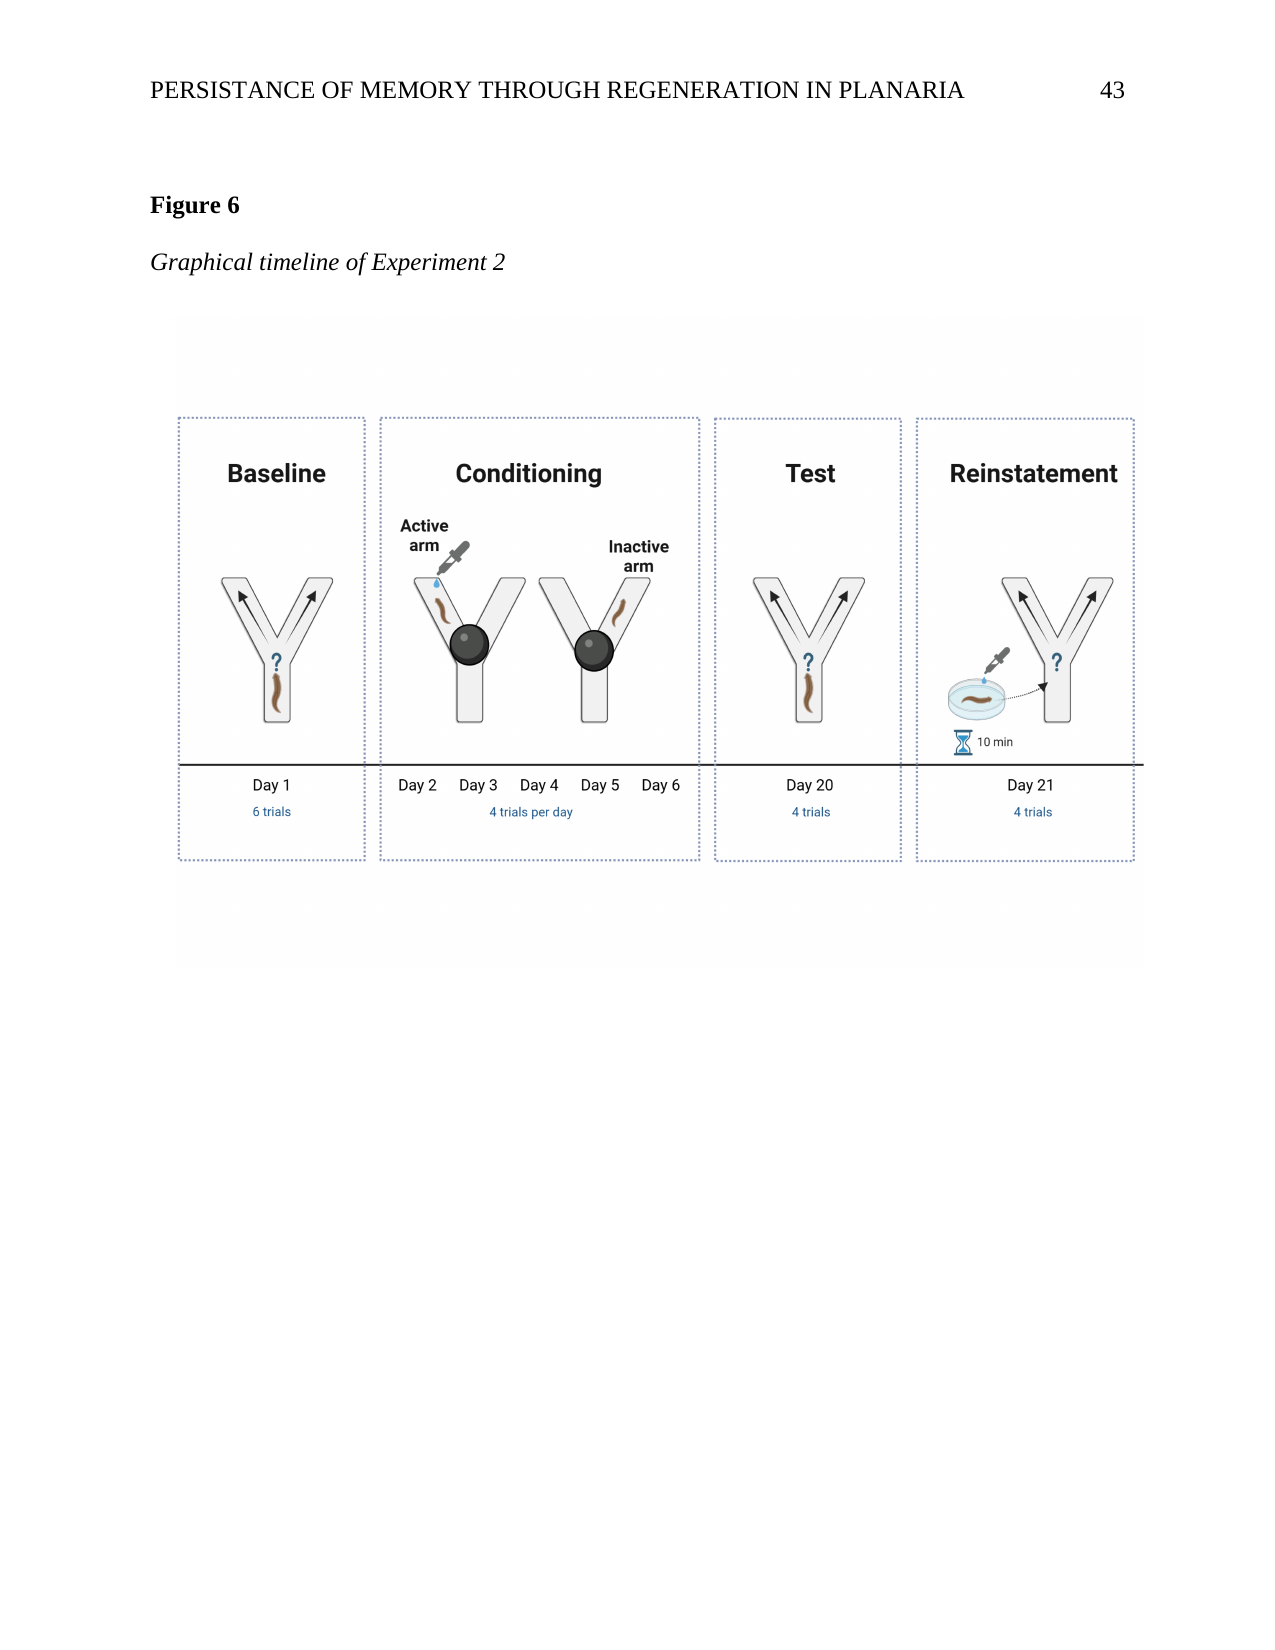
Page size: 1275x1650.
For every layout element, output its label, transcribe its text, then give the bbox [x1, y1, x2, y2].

text Graphical timeline of Experiment 2 [150, 247, 1125, 276]
title Figure 6 [150, 190, 1125, 219]
picture [168, 317, 1144, 968]
